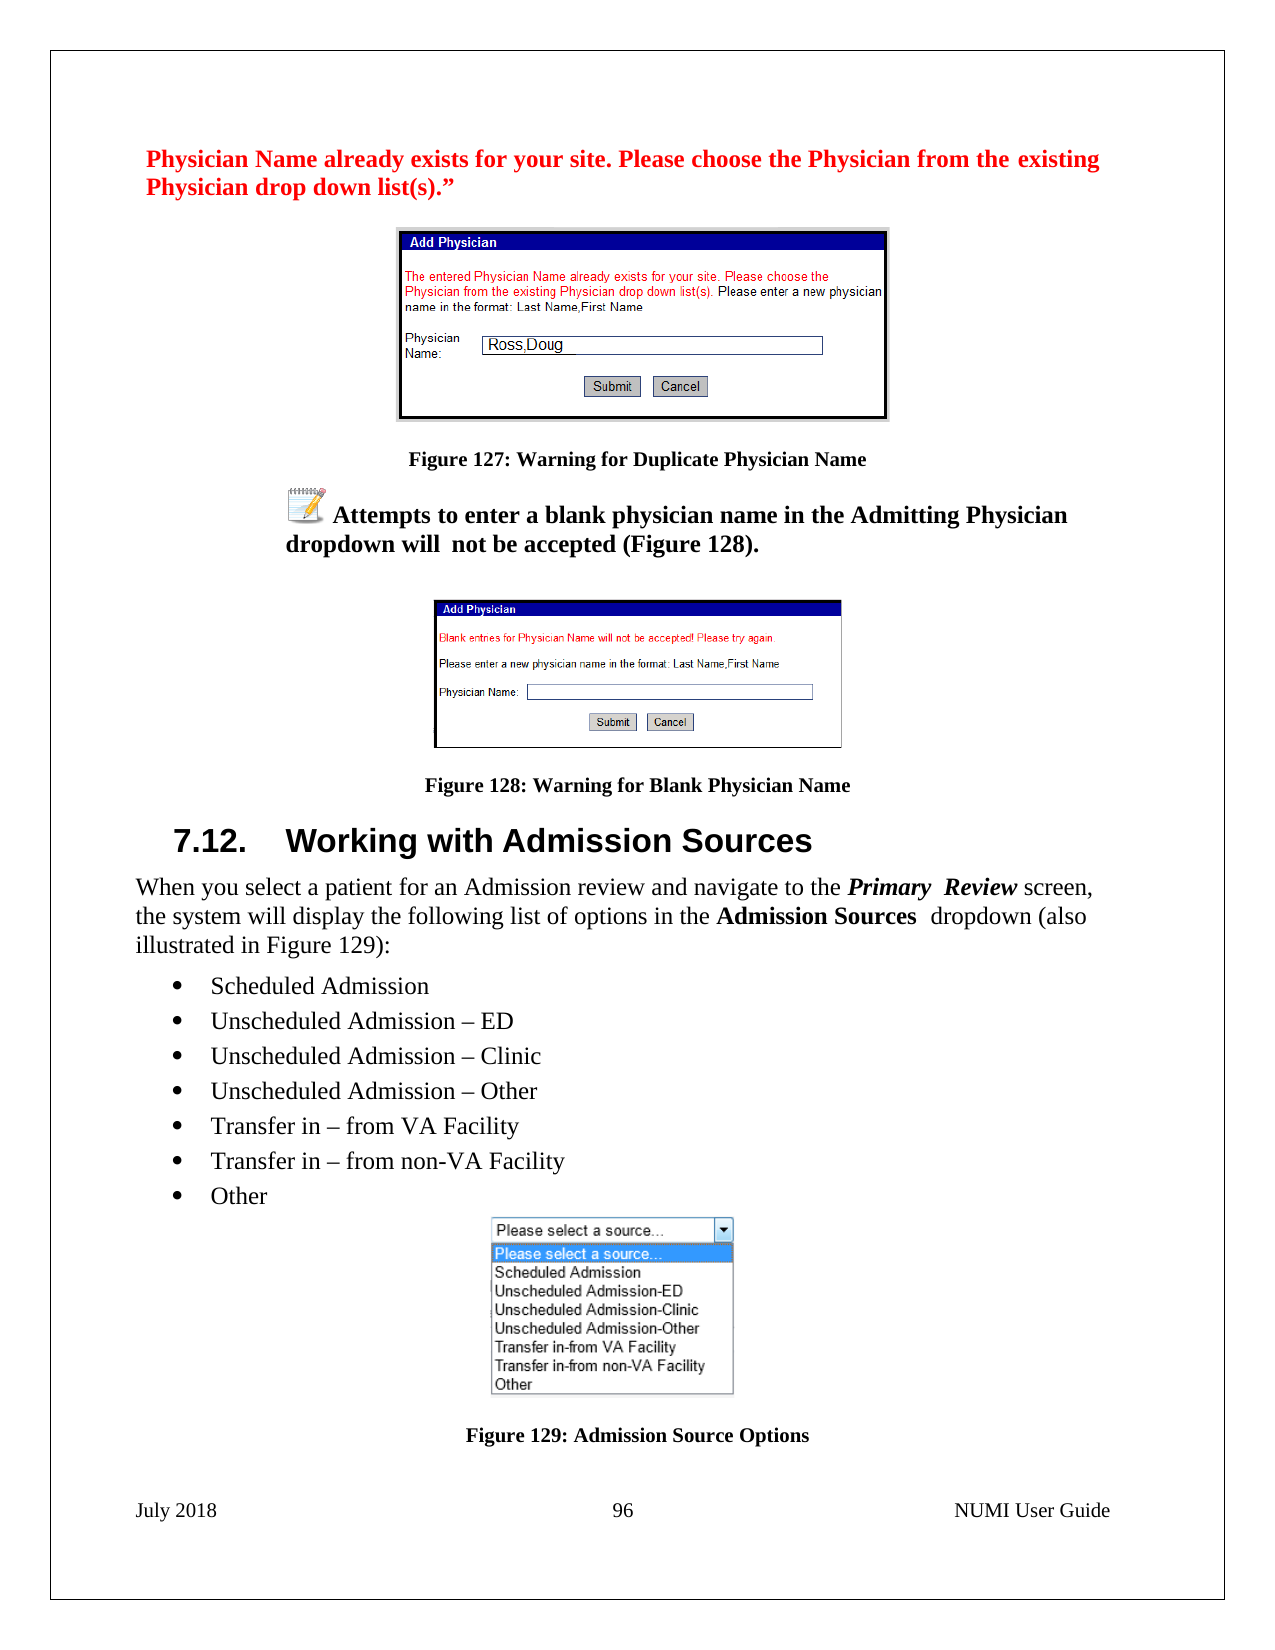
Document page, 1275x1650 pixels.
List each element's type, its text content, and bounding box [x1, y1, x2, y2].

picture [433, 599, 842, 748]
picture [285, 483, 327, 524]
text Figure 129: Admission Source Options [135, 1423, 1139, 1447]
picture [395, 227, 890, 422]
list Other [173, 1181, 1139, 1210]
subtitle Working with Admission Sources [173, 822, 1139, 860]
text Figure 127: Warning for Duplicate Physician Name [135, 447, 1139, 471]
list Scheduled Admission [173, 971, 1139, 1000]
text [146, 144, 1127, 201]
list Unscheduled Admission – Clinic [173, 1041, 1139, 1070]
list Unscheduled Admission – Other [173, 1076, 1139, 1105]
text Figure 128: Warning for Blank Physician Name [135, 772, 1139, 797]
list Unscheduled Admission – ED [173, 1006, 1139, 1035]
text Attempts to enter a blank physician name in the Admitting Physician dropdown will not be accepted (Figure 128). [285, 483, 1139, 558]
picture [490, 1216, 735, 1398]
text When you select a patient for an Admission review and navigate to the Primary Review screen, the system will display the following list of options in the Admission Sources dropdown (also illustrated in Figure 129): [135, 872, 1121, 959]
list Transfer in – from non-VA Facility [173, 1146, 1139, 1175]
list Transfer in – from VA Facility [173, 1111, 1139, 1140]
